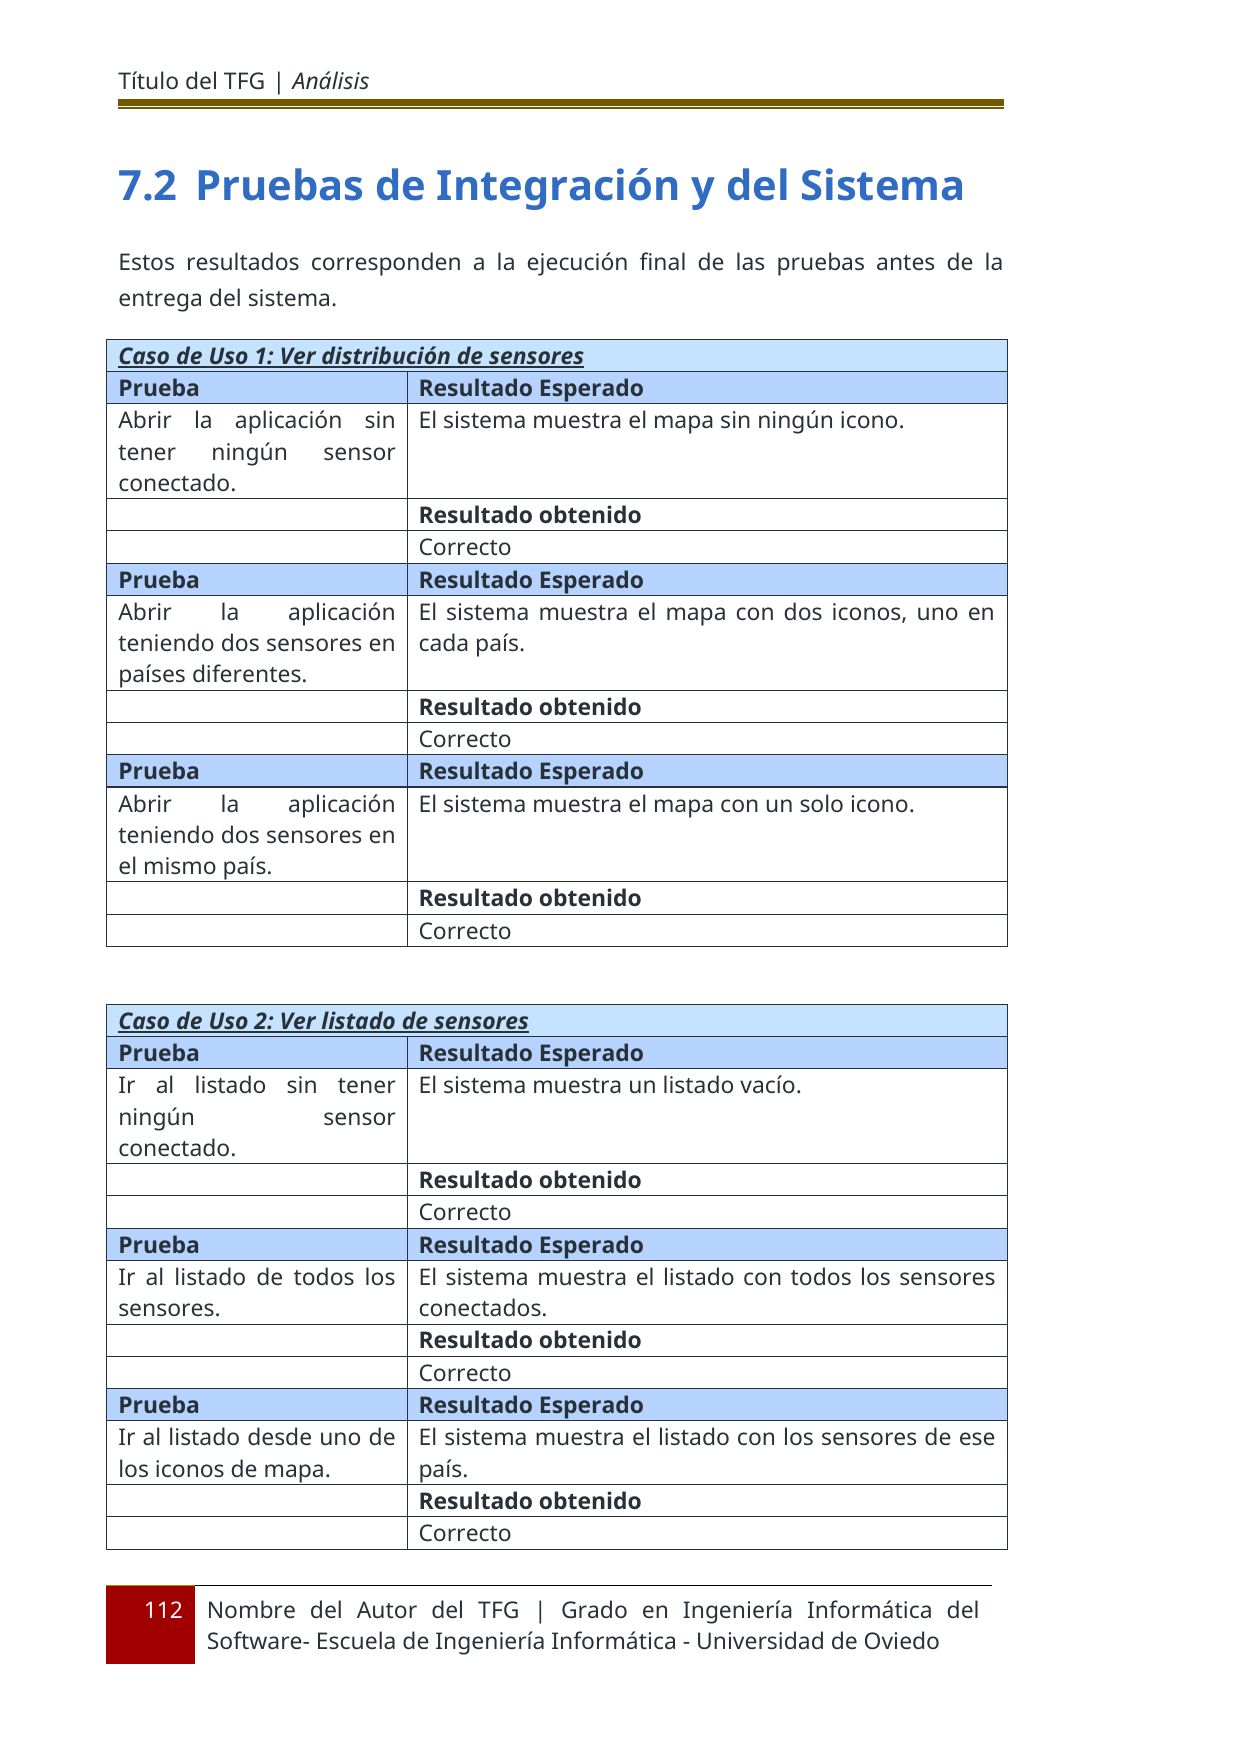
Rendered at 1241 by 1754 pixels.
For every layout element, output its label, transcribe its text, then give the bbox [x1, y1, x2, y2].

table_cell Resultado Esperado [408, 755, 1007, 786]
table_cell Resultado obtenido [408, 499, 1007, 530]
text Estos resultados corresponden a la ejecución final de las pruebas antes de la entrega del sistema. [118, 246, 1004, 313]
table_cell [107, 1357, 407, 1388]
table_cell Abrir la aplicación sin tener ningún sensor conectado. [107, 404, 407, 498]
table_cell El sistema muestra el mapa con un solo icono. [408, 788, 1007, 881]
table_cell Prueba [107, 564, 407, 595]
table_cell [107, 691, 407, 722]
table_cell El sistema muestra un listado vacío. [408, 1069, 1007, 1163]
table_cell [107, 882, 407, 913]
table_cell Correcto [408, 1196, 1007, 1228]
table_cell Resultado obtenido [408, 1164, 1007, 1195]
table_cell Ir al listado sin tener ningún sensor conectado. [107, 1069, 407, 1163]
table_cell El sistema muestra el listado con los sensores de ese país. [408, 1421, 1007, 1484]
table_cell El sistema muestra el mapa con dos iconos, uno en cada país. [408, 596, 1007, 689]
table_cell Prueba [107, 1389, 407, 1420]
table_cell [107, 1517, 407, 1548]
table_cell [107, 1164, 407, 1195]
table_cell Ir al listado desde uno de los iconos de mapa. [107, 1421, 407, 1484]
subtitle Pruebas de Integración y del Sistema [118, 156, 1004, 212]
table_cell Ir al listado de todos los sensores. [107, 1261, 407, 1323]
table_cell [107, 499, 407, 530]
table_cell [107, 915, 407, 946]
table_cell El sistema muestra el mapa sin ningún icono. [408, 404, 1007, 498]
table_cell Prueba [107, 1037, 407, 1068]
table_cell Resultado Esperado [408, 1037, 1007, 1068]
table_header Caso de Uso 2: Ver listado de sensores [107, 1005, 1007, 1036]
table_cell Abrir la aplicación teniendo dos sensores en el mismo país. [107, 788, 407, 881]
table_cell Correcto [408, 1517, 1007, 1548]
table_cell Resultado Esperado [408, 372, 1007, 403]
table_cell [107, 1196, 407, 1228]
table_cell El sistema muestra el listado con todos los sensores conectados. [408, 1261, 1007, 1323]
table_cell Correcto [408, 1357, 1007, 1388]
table_cell Correcto [408, 723, 1007, 754]
table_cell Resultado obtenido [408, 691, 1007, 722]
table_cell Resultado Esperado [408, 564, 1007, 595]
table_cell Prueba [107, 755, 407, 786]
table_header Caso de Uso 1: Ver distribución de sensores [107, 340, 1007, 371]
table_cell [107, 1485, 407, 1516]
table_cell Resultado obtenido [408, 1485, 1007, 1516]
table_cell [107, 531, 407, 562]
table_cell Resultado Esperado [408, 1229, 1007, 1260]
table_cell Prueba [107, 1229, 407, 1260]
table_cell Abrir la aplicación teniendo dos sensores en países diferentes. [107, 596, 407, 689]
table_cell Resultado obtenido [408, 882, 1007, 913]
table_cell Resultado obtenido [408, 1325, 1007, 1356]
table_cell Resultado Esperado [408, 1389, 1007, 1420]
table_cell Correcto [408, 915, 1007, 946]
table_cell Prueba [107, 372, 407, 403]
table_cell [107, 723, 407, 754]
table_cell [107, 1325, 407, 1356]
table_cell Correcto [408, 531, 1007, 562]
